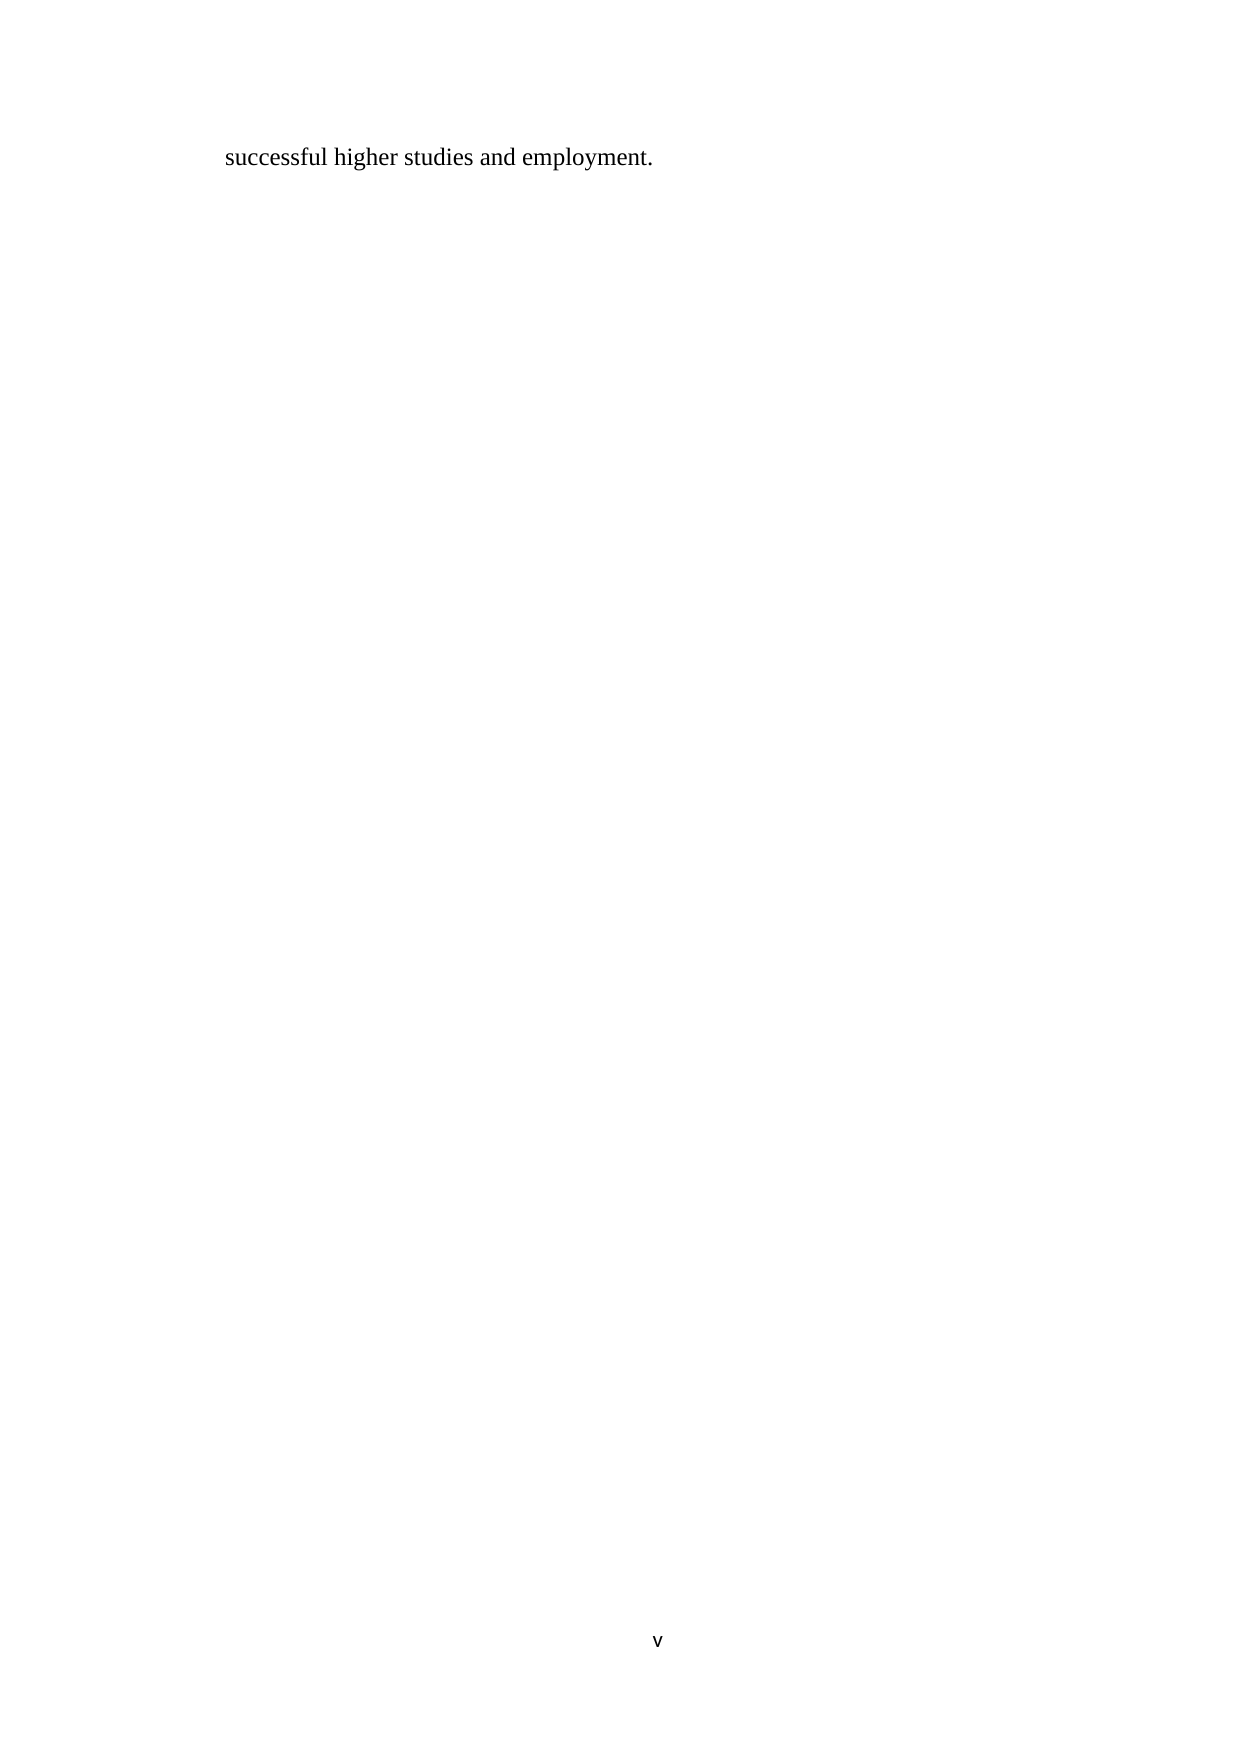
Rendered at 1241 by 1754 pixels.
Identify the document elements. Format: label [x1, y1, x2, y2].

text [225, 142, 1094, 170]
